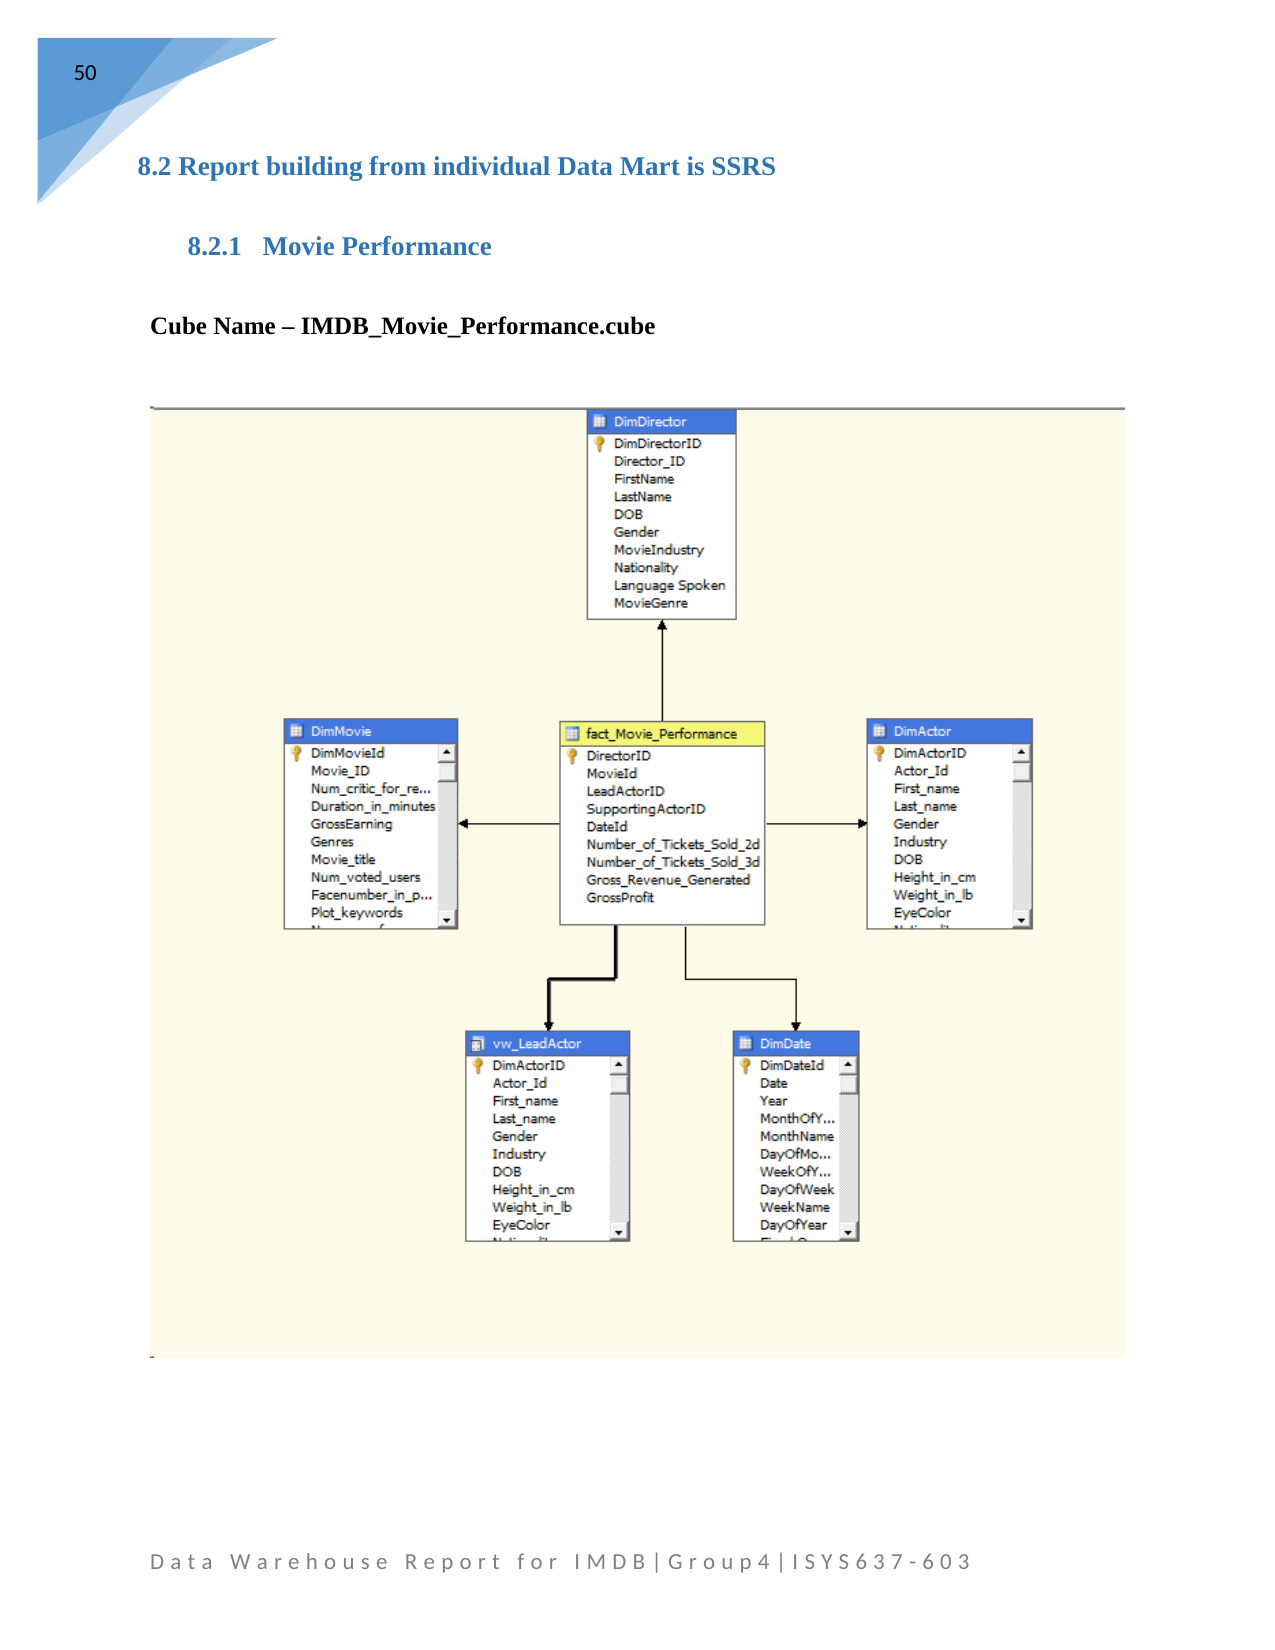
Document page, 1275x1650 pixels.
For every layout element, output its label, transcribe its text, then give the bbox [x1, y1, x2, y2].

text Cube Name – IMDB_Movie_Performance.cube [150, 311, 1125, 339]
picture [150, 406, 1125, 1358]
subtitle Report building from individual Data Mart is SSRS [137, 150, 1125, 181]
subtitle Movie Performance [187, 230, 1125, 262]
picture [37, 37, 279, 206]
